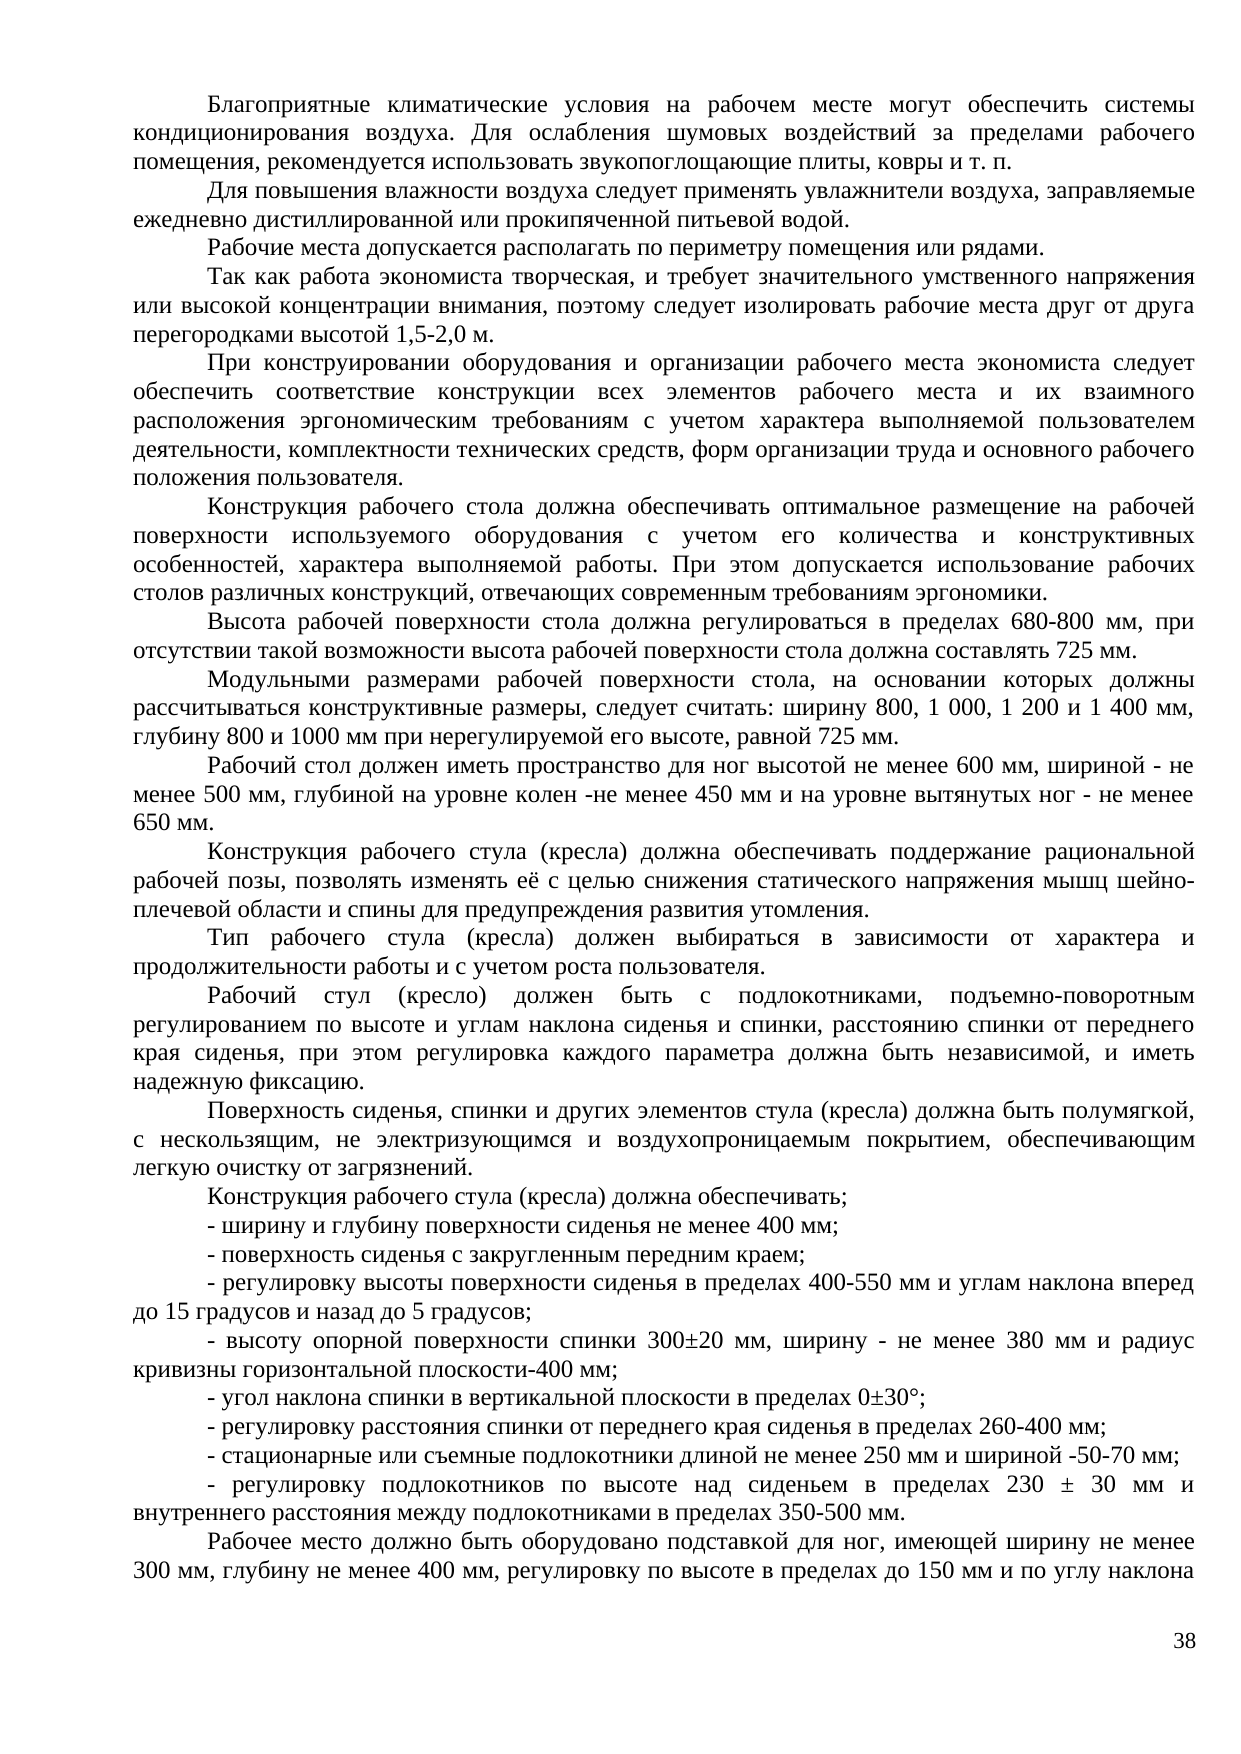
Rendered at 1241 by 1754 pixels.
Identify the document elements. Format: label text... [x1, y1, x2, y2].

text - поверхность сиденья с закругленным передним краем; [133, 1239, 1196, 1267]
text - угол наклона спинки в вертикальной плоскости в пределах 0±30°; [133, 1382, 1196, 1411]
text Конструкция рабочего стола должна обеспечивать оптимальное размещение на рабочей поверхности используемого оборудования с учетом его количества и конструктивных особенностей, характера выполняемой работы. При этом допускается использование рабочих столов различных конструкций, отвечающих современным требованиям эргономики. [133, 491, 1196, 606]
text При конструировании оборудования и организации рабочего места экономиста следует обеспечить соответствие конструкции всех элементов рабочего места и их взаимного расположения эргономическим требованиям с учетом характера выполняемой пользователем деятельности, комплектности технических средств, форм организации труда и основного рабочего положения пользователя. [133, 347, 1196, 491]
text Для повышения влажности воздуха следует применять увлажнители воздуха, заправляемые ежедневно дистиллированной или прокипяченной питьевой водой. [133, 175, 1196, 232]
text - регулировку подлокотников по высоте над сиденьем в пределах 230 ± 30 мм и внутреннего расстояния между подлокотниками в пределах 350-500 мм. [133, 1469, 1196, 1526]
text - ширину и глубину поверхности сиденья не менее 400 мм; [133, 1210, 1196, 1239]
text - высоту опорной поверхности спинки 300±20 мм, ширину - не менее 380 мм и радиус кривизны горизонтальной плоскости-400 мм; [133, 1325, 1196, 1382]
text - регулировку высоты поверхности сиденья в пределах 400-550 мм и углам наклона вперед до 15 градусов и назад до 5 градусов; [133, 1267, 1196, 1325]
text Поверхность сиденья, спинки и других элементов стула (кресла) должна быть полумягкой, с нескользящим, не электризующимся и воздухопроницаемым покрытием, обеспечивающим легкую очистку от загрязнений. [133, 1095, 1196, 1181]
text Модульными размерами рабочей поверхности стола, на основании которых должны рассчитываться конструктивные размеры, следует считать: ширину 800, 1 000, 1 200 и 1 400 мм, глубину 800 и 1000 мм при нерегулируемой его высоте, равной 725 мм. [133, 664, 1196, 750]
text Рабочий стол должен иметь пространство для ног высотой не менее 600 мм, шириной - не менее 500 мм, глубиной на уровне колен -не менее 450 мм и на уровне вытянутых ног - не менее 650 мм. [133, 750, 1196, 836]
text Высота рабочей поверхности стола должна регулироваться в пределах 680-800 мм, при отсутствии такой возможности высота рабочей поверхности стола должна составлять 725 мм. [133, 606, 1196, 664]
text Рабочие места допускается располагать по периметру помещения или рядами. [133, 232, 1196, 261]
text - стационарные или съемные подлокотники длиной не менее 250 мм и шириной -50-70 мм; [133, 1440, 1196, 1469]
text - регулировку расстояния спинки от переднего края сиденья в пределах 260-400 мм; [133, 1411, 1196, 1440]
text Так как работа экономиста творческая, и требует значительного умственного напряжения или высокой концентрации внимания, поэтому следует изолировать рабочие места друг от друга перегородками высотой 1,5-2,0 м. [133, 261, 1196, 347]
text Рабочий стул (кресло) должен быть с подлокотниками, подъемно-поворотным регулированием по высоте и углам наклона сиденья и спинки, расстоянию спинки от переднего края сиденья, при этом регулировка каждого параметра должна быть независимой, и иметь надежную фиксацию. [133, 980, 1196, 1095]
text Благоприятные климатические условия на рабочем месте могут обеспечить системы кондиционирования воздуха. Для ослабления шумовых воздействий за пределами рабочего помещения, рекомендуется использовать звукопоглощающие плиты, ковры и т. п. [133, 89, 1196, 175]
text Конструкция рабочего стула (кресла) должна обеспечивать; [133, 1181, 1196, 1210]
text Тип рабочего стула (кресла) должен выбираться в зависимости от характера и продолжительности работы и с учетом роста пользователя. [133, 922, 1196, 980]
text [133, 1526, 1196, 1584]
text Конструкция рабочего стула (кресла) должна обеспечивать поддержание рациональной рабочей позы, позволять изменять её с целью снижения статического напряжения мышц шейно-плечевой области и спины для предупреждения развития утомления. [133, 836, 1196, 922]
